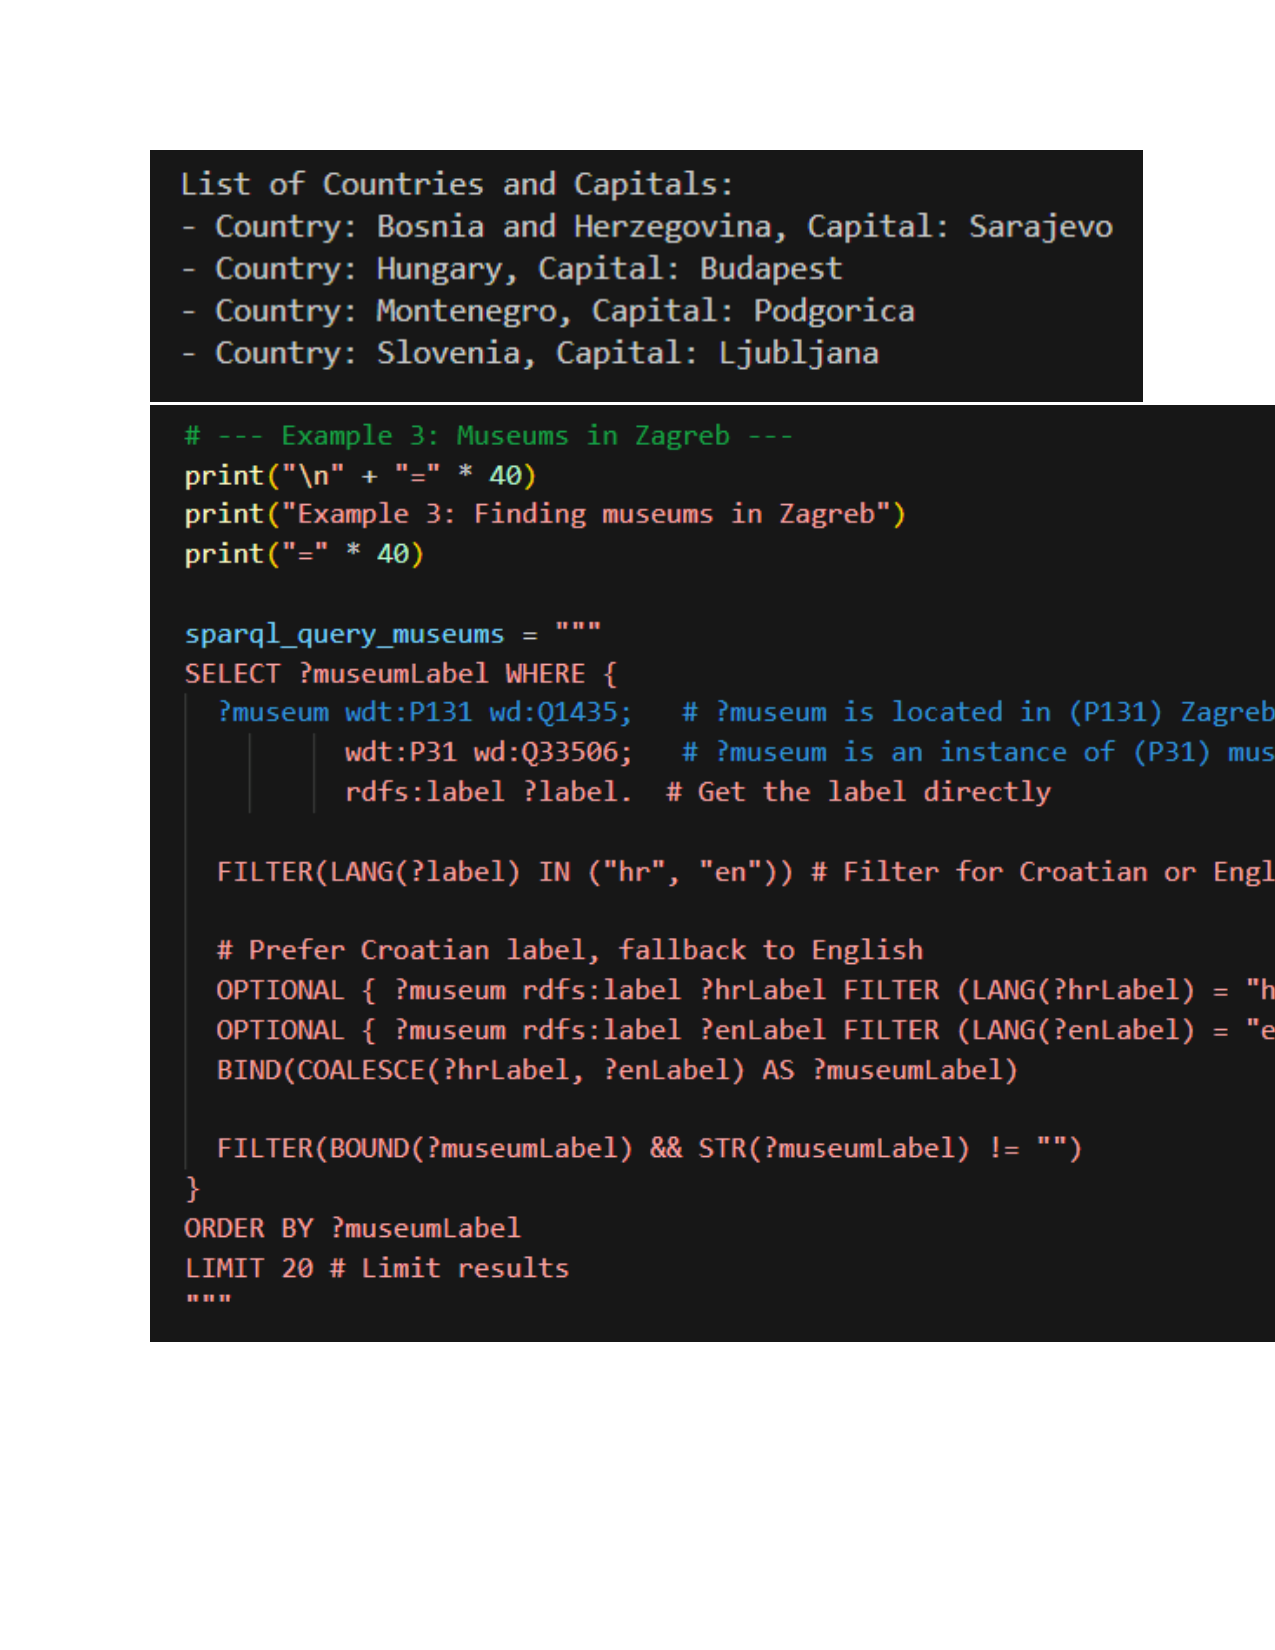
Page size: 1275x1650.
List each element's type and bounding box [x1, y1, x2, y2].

picture [150, 405, 1275, 1342]
picture [150, 150, 1143, 402]
